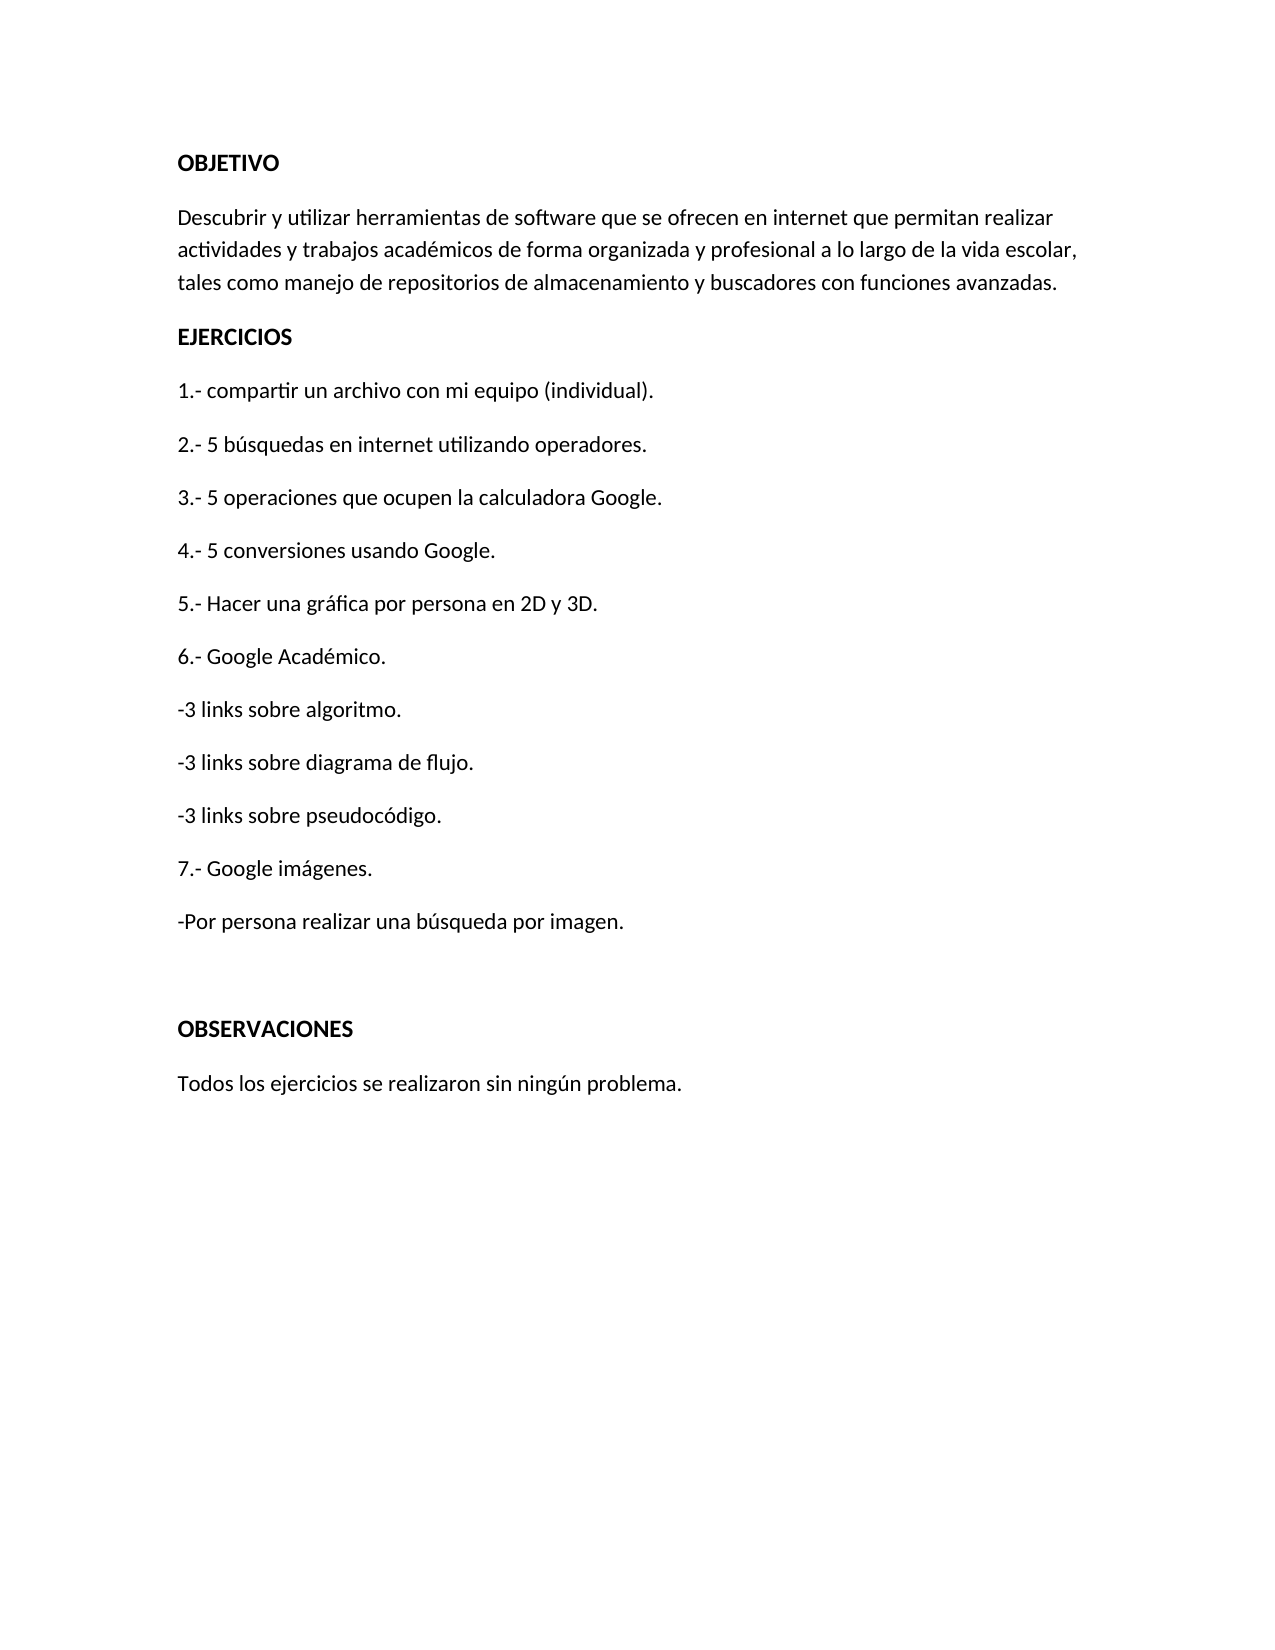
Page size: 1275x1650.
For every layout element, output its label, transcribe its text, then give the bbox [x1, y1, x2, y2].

text 4.- 5 conversiones usando Google. [177, 536, 1098, 564]
text 2.- 5 búsquedas en internet utilizando operadores. [177, 430, 1098, 458]
text Todos los ejercicios se realizaron sin ningún problema. [177, 1069, 1098, 1097]
text -3 links sobre pseudocódigo. [177, 801, 1098, 829]
text 1.- compartir un archivo con mi equipo (individual). [177, 377, 1098, 405]
text EJERCICIOS [177, 321, 1098, 351]
text -3 links sobre algoritmo. [177, 695, 1098, 723]
text -3 links sobre diagrama de flujo. [177, 748, 1098, 776]
text OBSERVACIONES [177, 1013, 1098, 1043]
text 6.- Google Académico. [177, 642, 1098, 670]
text 3.- 5 operaciones que ocupen la calculadora Google. [177, 483, 1098, 511]
text 5.- Hacer una gráfica por persona en 2D y 3D. [177, 589, 1098, 617]
text Descubrir y utilizar herramientas de software que se ofrecen en internet que permitan realizar actividades y trabajos académicos de forma organizada y profesional a lo largo de la vida escolar, tales como manejo de repositorios de almacenamiento y buscadores con funciones avanzadas. [177, 203, 1098, 296]
text OBJETIVO [177, 148, 1098, 178]
text -Por persona realizar una búsqueda por imagen. [177, 907, 1098, 935]
text 7.- Google imágenes. [177, 854, 1098, 882]
